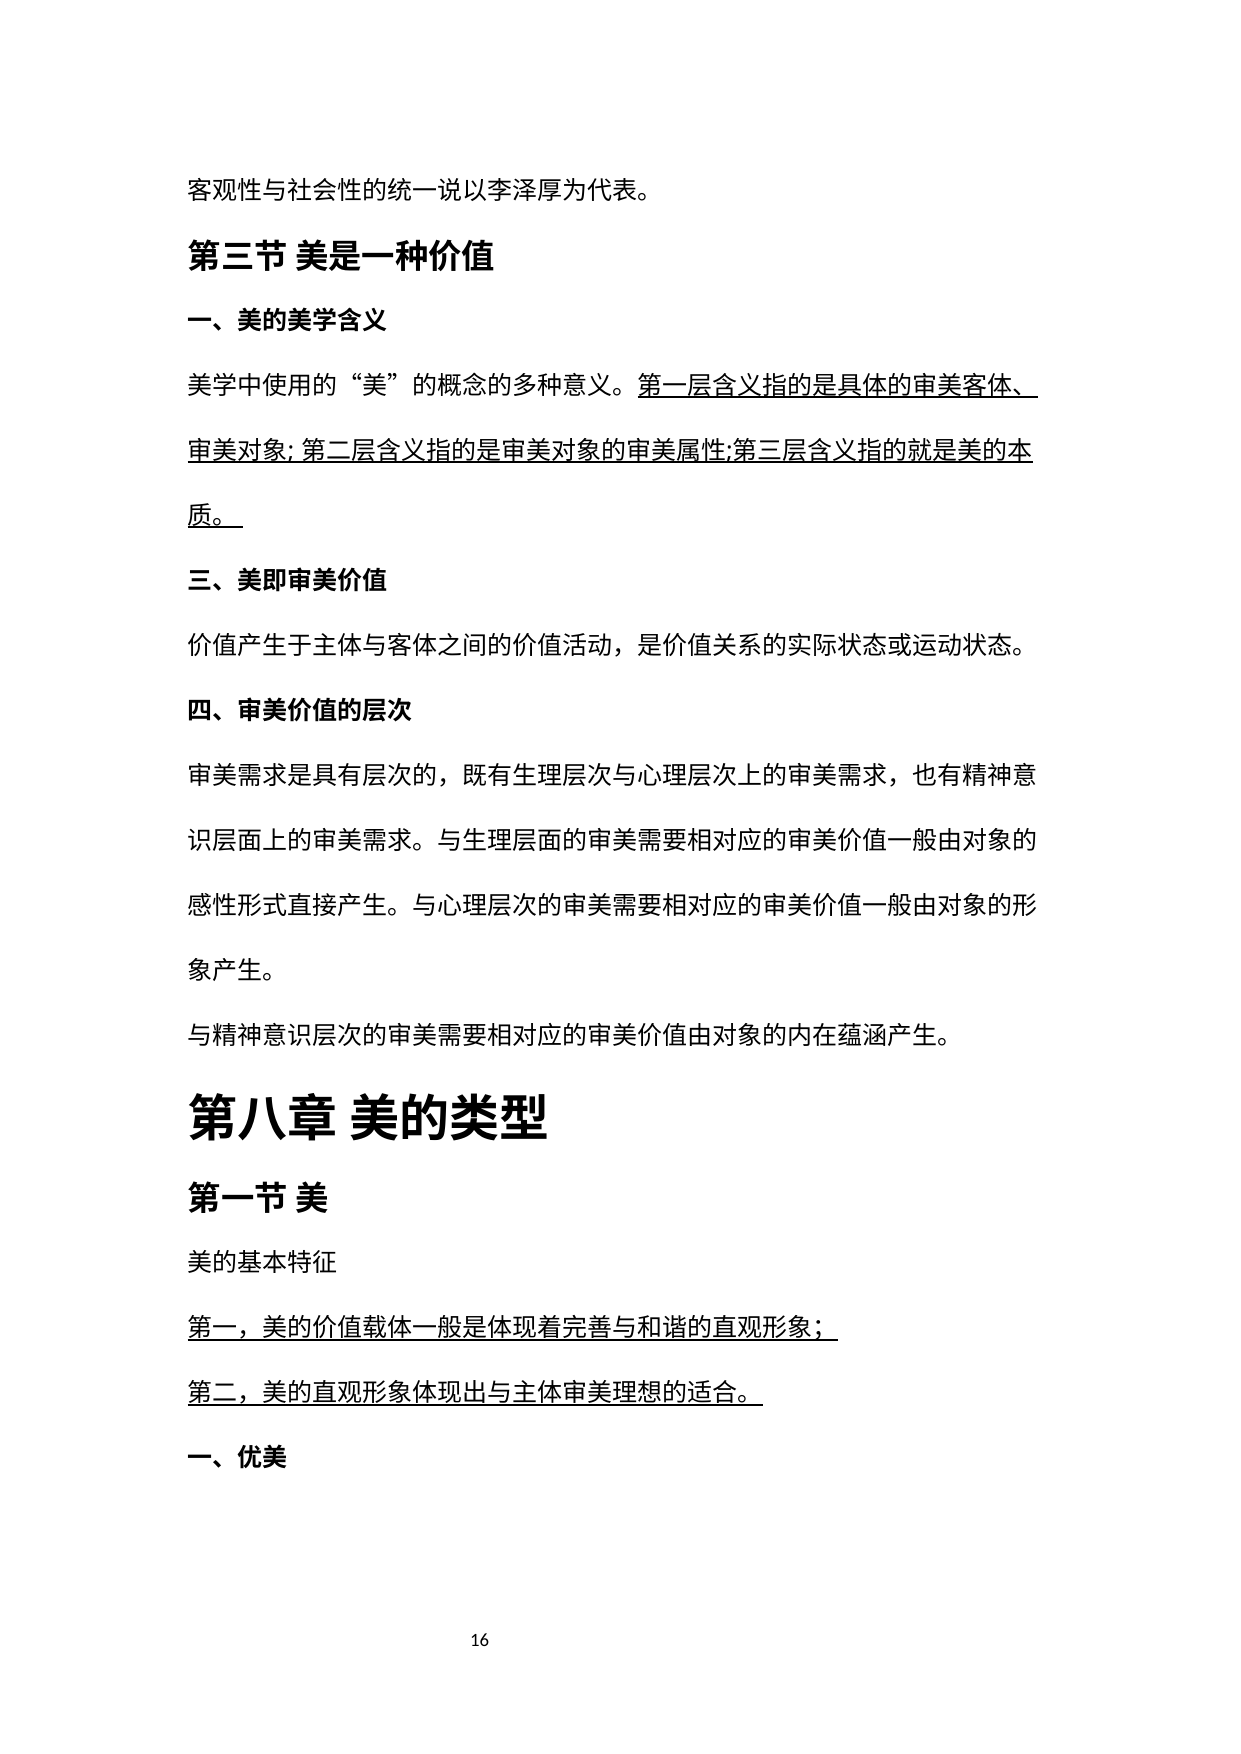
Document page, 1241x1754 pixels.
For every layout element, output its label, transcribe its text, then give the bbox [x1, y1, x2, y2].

text 客观性与社会性的统一说以李泽厚为代表。 [187, 156, 1053, 221]
text 一、美的美学含义 [187, 286, 1053, 351]
text 美的基本特征 [187, 1228, 1053, 1293]
text 美学中使用的“美”的概念的多种意义。第一层含义指的是具体的审美客体、审美对象; 第二层含义指的是审美对象的审美属性;第三层含义指的就是美的本质。 [187, 351, 1053, 546]
text 四、审美价值的层次 [187, 676, 1053, 741]
text 与精神意识层次的审美需要相对应的审美价值由对象的内在蕴涵产生。 [187, 1001, 1053, 1066]
text 第一节 美 [187, 1163, 1053, 1228]
text 价值产生于主体与客体之间的价值活动，是价值关系的实际状态或运动状态。 [187, 611, 1053, 676]
text 三、美即审美价值 [187, 546, 1053, 611]
list 美的类型 [187, 1066, 1053, 1163]
text 第二，美的直观形象体现出与主体审美理想的适合。 [187, 1358, 1053, 1423]
text 第三节 美是一种价值 [187, 221, 1053, 286]
text 第一，美的价值载体一般是体现着完善与和谐的直观形象； [187, 1293, 1053, 1358]
text 一、优美 [187, 1423, 1053, 1488]
text 审美需求是具有层次的，既有生理层次与心理层次上的审美需求，也有精神意识层面上的审美需求。与生理层面的审美需要相对应的审美价值一般由对象的感性形式直接产生。与心理层次的审美需要相对应的审美价值一般由对象的形象产生。 [187, 741, 1053, 1001]
